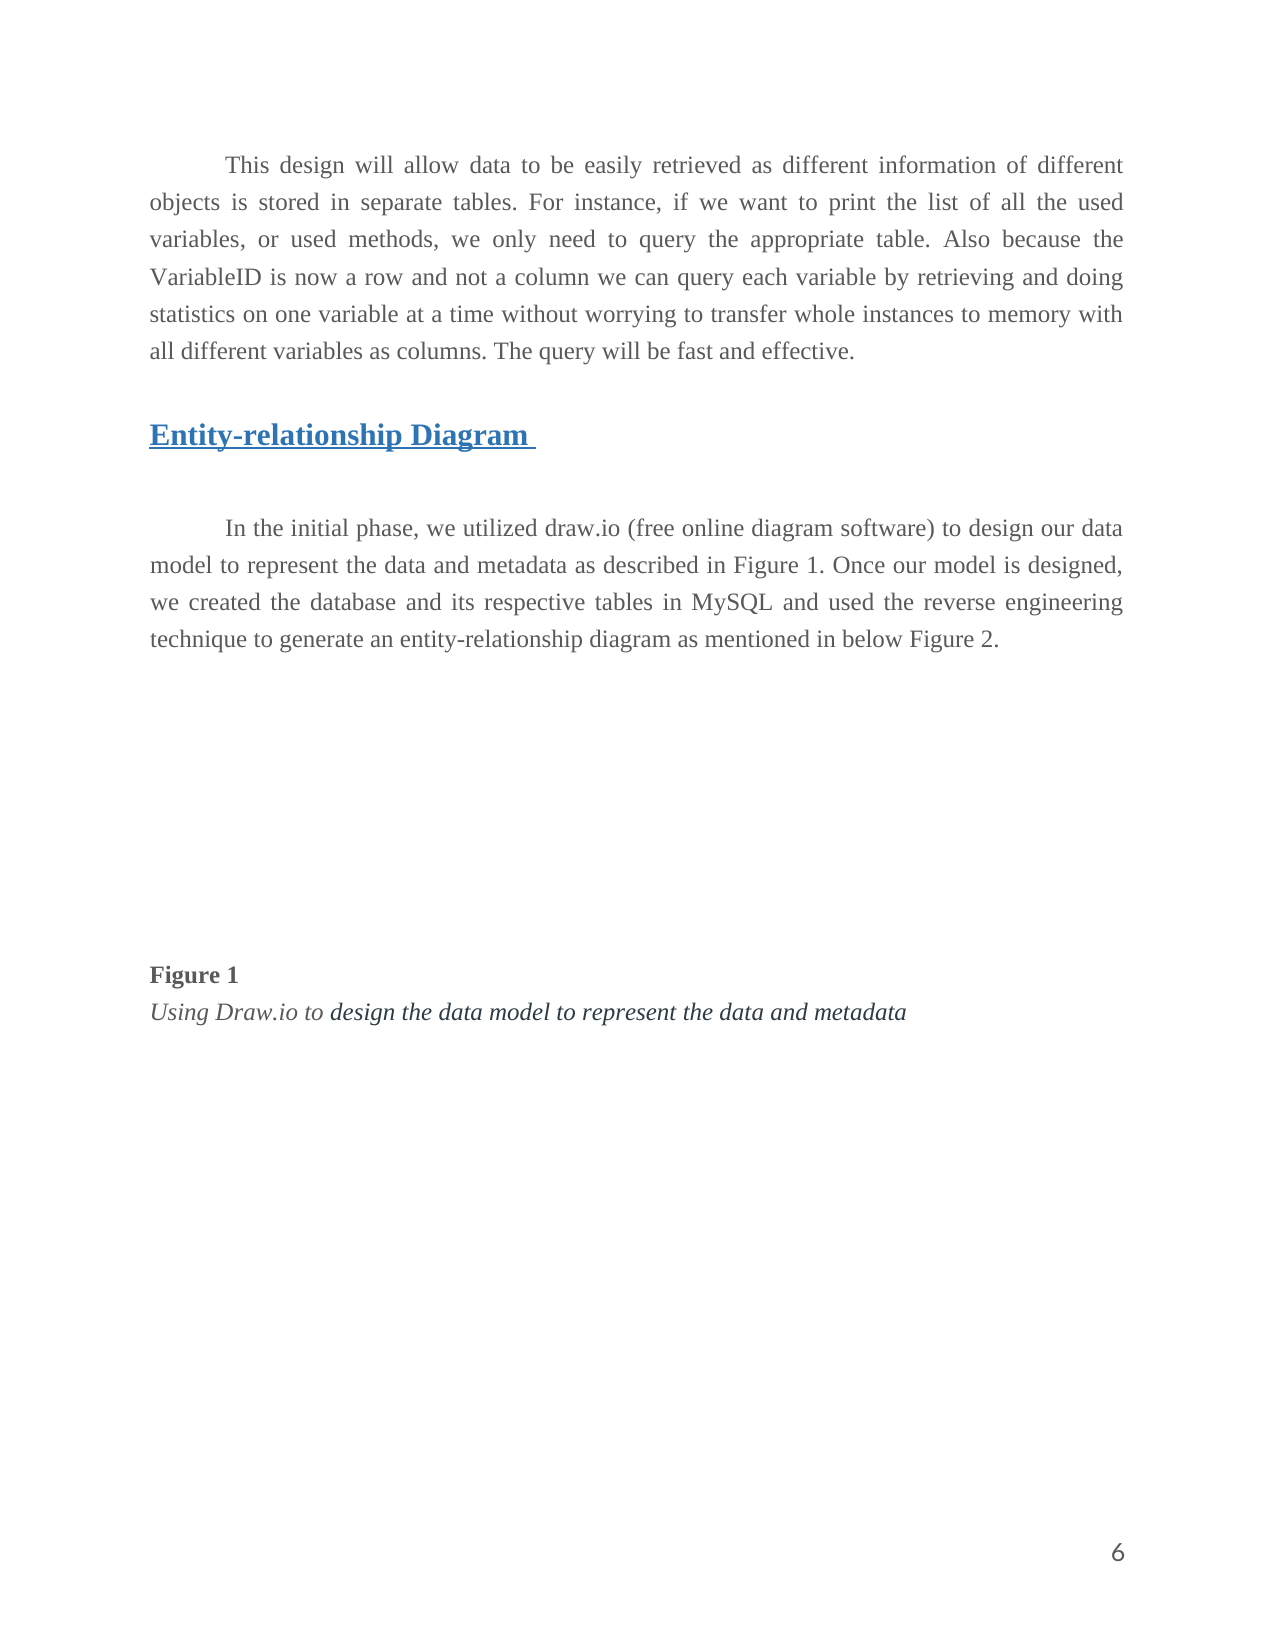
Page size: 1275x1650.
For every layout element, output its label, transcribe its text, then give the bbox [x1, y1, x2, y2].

text This design will allow data to be easily retrieved as different information of different objects is stored in separate tables. For instance, if we want to print the list of all the used variables, or used methods, we only need to query the appropriate table. Also because the VariableID is now a row and not a column we can query each variable by retrieving and doing statistics on one variable at a time without worrying to transfer whole instances to memory with all different variables as columns. The query will be fast and effective. [149, 150, 1125, 365]
text Using Draw.io to design the data model to represent the data and metadata [149, 997, 1125, 1026]
subtitle Entity-relationship Diagram [149, 424, 1125, 450]
text In the initial phase, we utilized draw.io (free online diagram software) to design our data model to represent the data and metadata as described in Figure 1. Once our model is designed, we created the database and its respective tables in MySQL and used the reverse engineering technique to generate an entity-relationship diagram as mentioned in below Figure 2. [150, 513, 1125, 653]
text Figure 1 [149, 960, 1125, 989]
